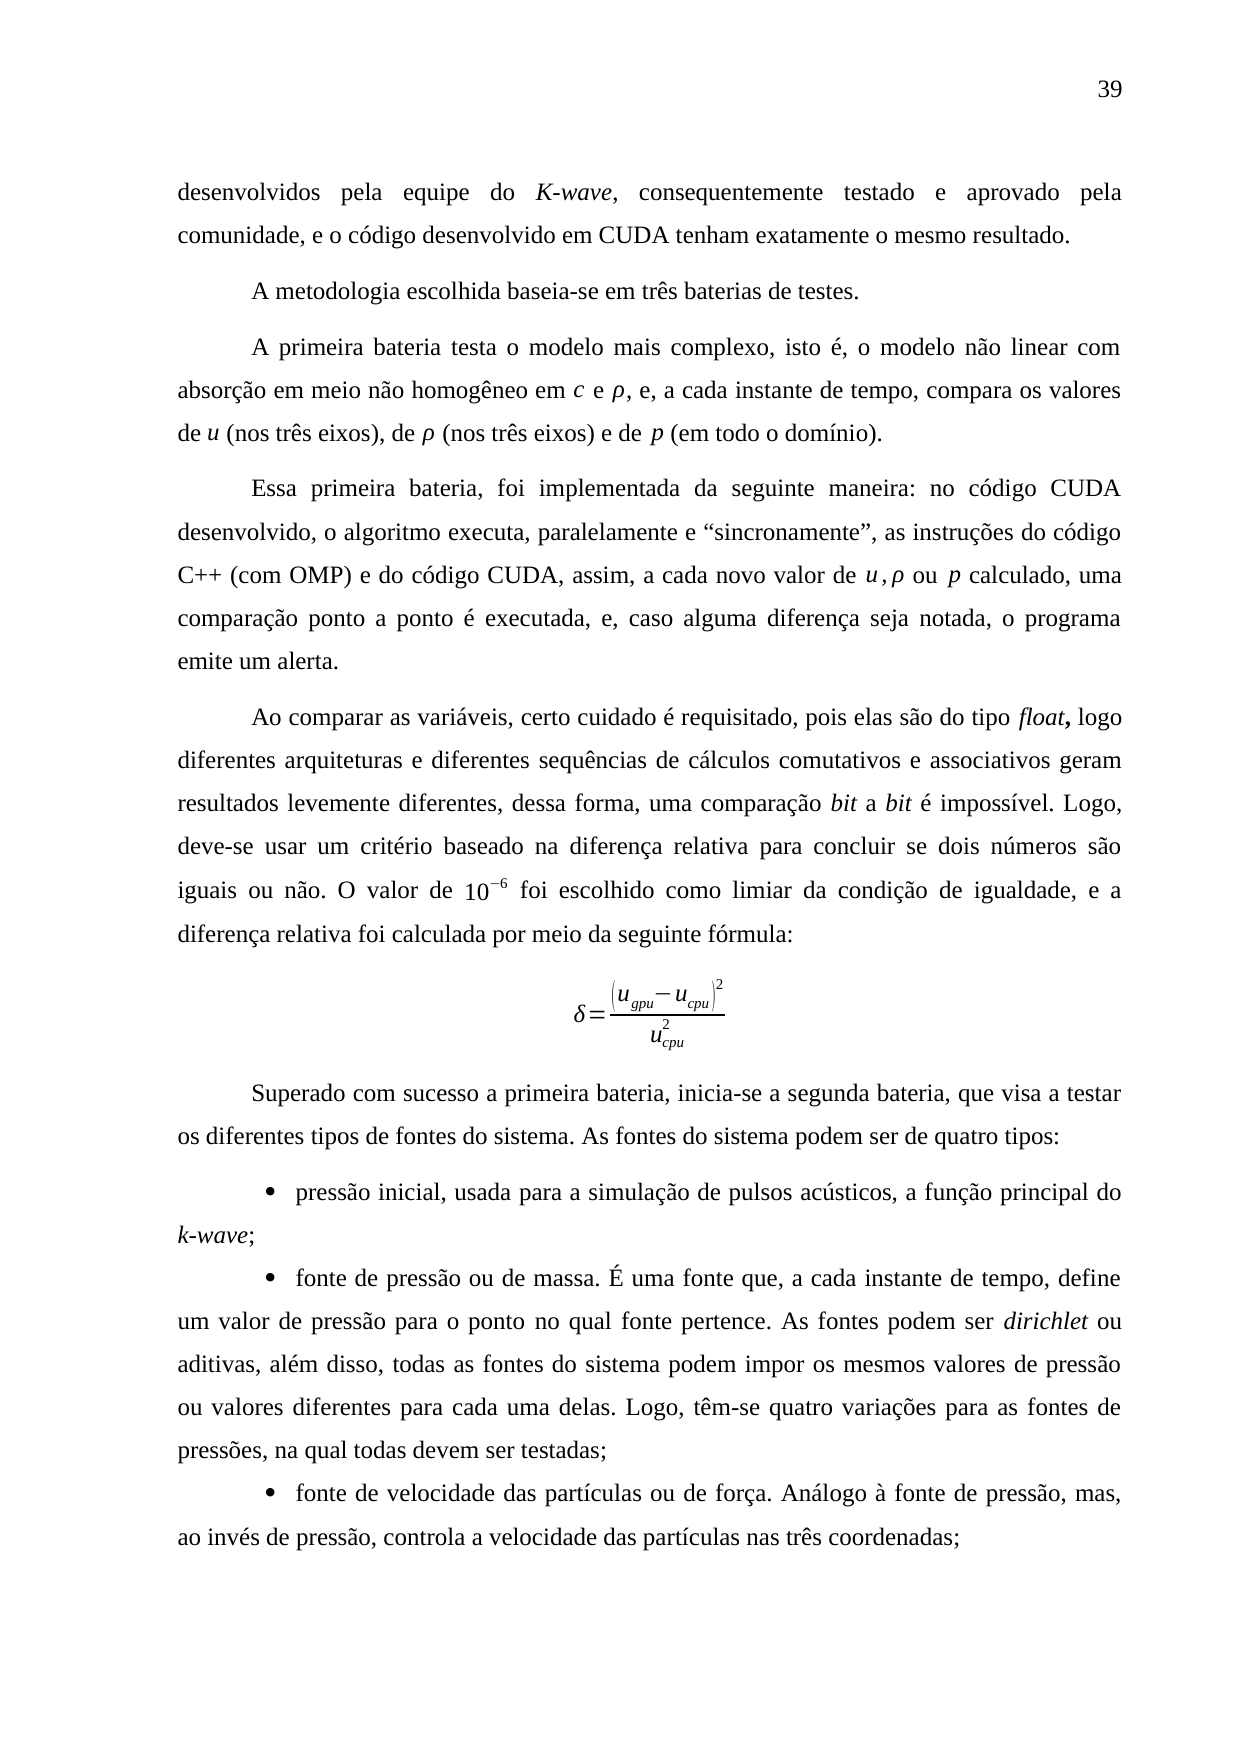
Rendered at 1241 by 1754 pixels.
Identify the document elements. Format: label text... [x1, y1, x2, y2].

text A metodologia escolhida baseia-se em três baterias de testes. [177, 276, 1122, 305]
text Essa primeira bateria, foi implementada da seguinte maneira: no código CUDA desenvolvido, o algoritmo executa, paralelamente e “sincronamente”, as instruções do código C++ (com OMP) e do código CUDA, assim, a cada novo valor de ou calculado, uma comparação ponto a ponto é executada, e, caso alguma diferença seja notada, o programa emite um alerta. [177, 473, 1122, 675]
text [177, 177, 1122, 249]
list fonte de pressão ou de massa. É uma fonte que, a cada instante de tempo, define um valor de pressão para o ponto no qual fonte pertence. As fontes podem ser dirichlet ou aditivas, além disso, todas as fontes do sistema podem impor os mesmos valores de pressão ou valores diferentes para cada uma delas. Logo, têm-se quatro variações para as fontes de pressões, na qual todas devem ser testadas; [177, 1263, 1122, 1464]
text Superado com sucesso a primeira bateria, inicia-se a segunda bateria, que visa a testar os diferentes tipos de fontes do sistema. As fontes do sistema podem ser de quatro tipos: [177, 1078, 1122, 1150]
list pressão inicial, usada para a simulação de pulsos acústicos, a função principal do k-wave; [177, 1177, 1122, 1248]
text A primeira bateria testa o modelo mais complexo, isto é, o modelo não linear com absorção em meio não homogêneo em e , e, a cada instante de tempo, compara os valores de (nos três eixos), de (nos três eixos) e de (em todo o domínio). [177, 332, 1122, 447]
text Ao comparar as variáveis, certo cuidado é requisitado, pois elas são do tipo float, logo diferentes arquiteturas e diferentes sequências de cálculos comutativos e associativos geram resultados levemente diferentes, dessa forma, uma comparação bit a bit é impossível. Logo, deve-se usar um critério baseado na diferença relativa para concluir se dois números são iguais ou não. O valor de foi escolhido como limiar da condição de igualdade, e a diferença relativa foi calculada por meio da seguinte fórmula: [177, 702, 1122, 948]
list fonte de velocidade das partículas ou de força. Análogo à fonte de pressão, mas, ao invés de pressão, controla a velocidade das partículas nas três coordenadas; [177, 1478, 1122, 1550]
